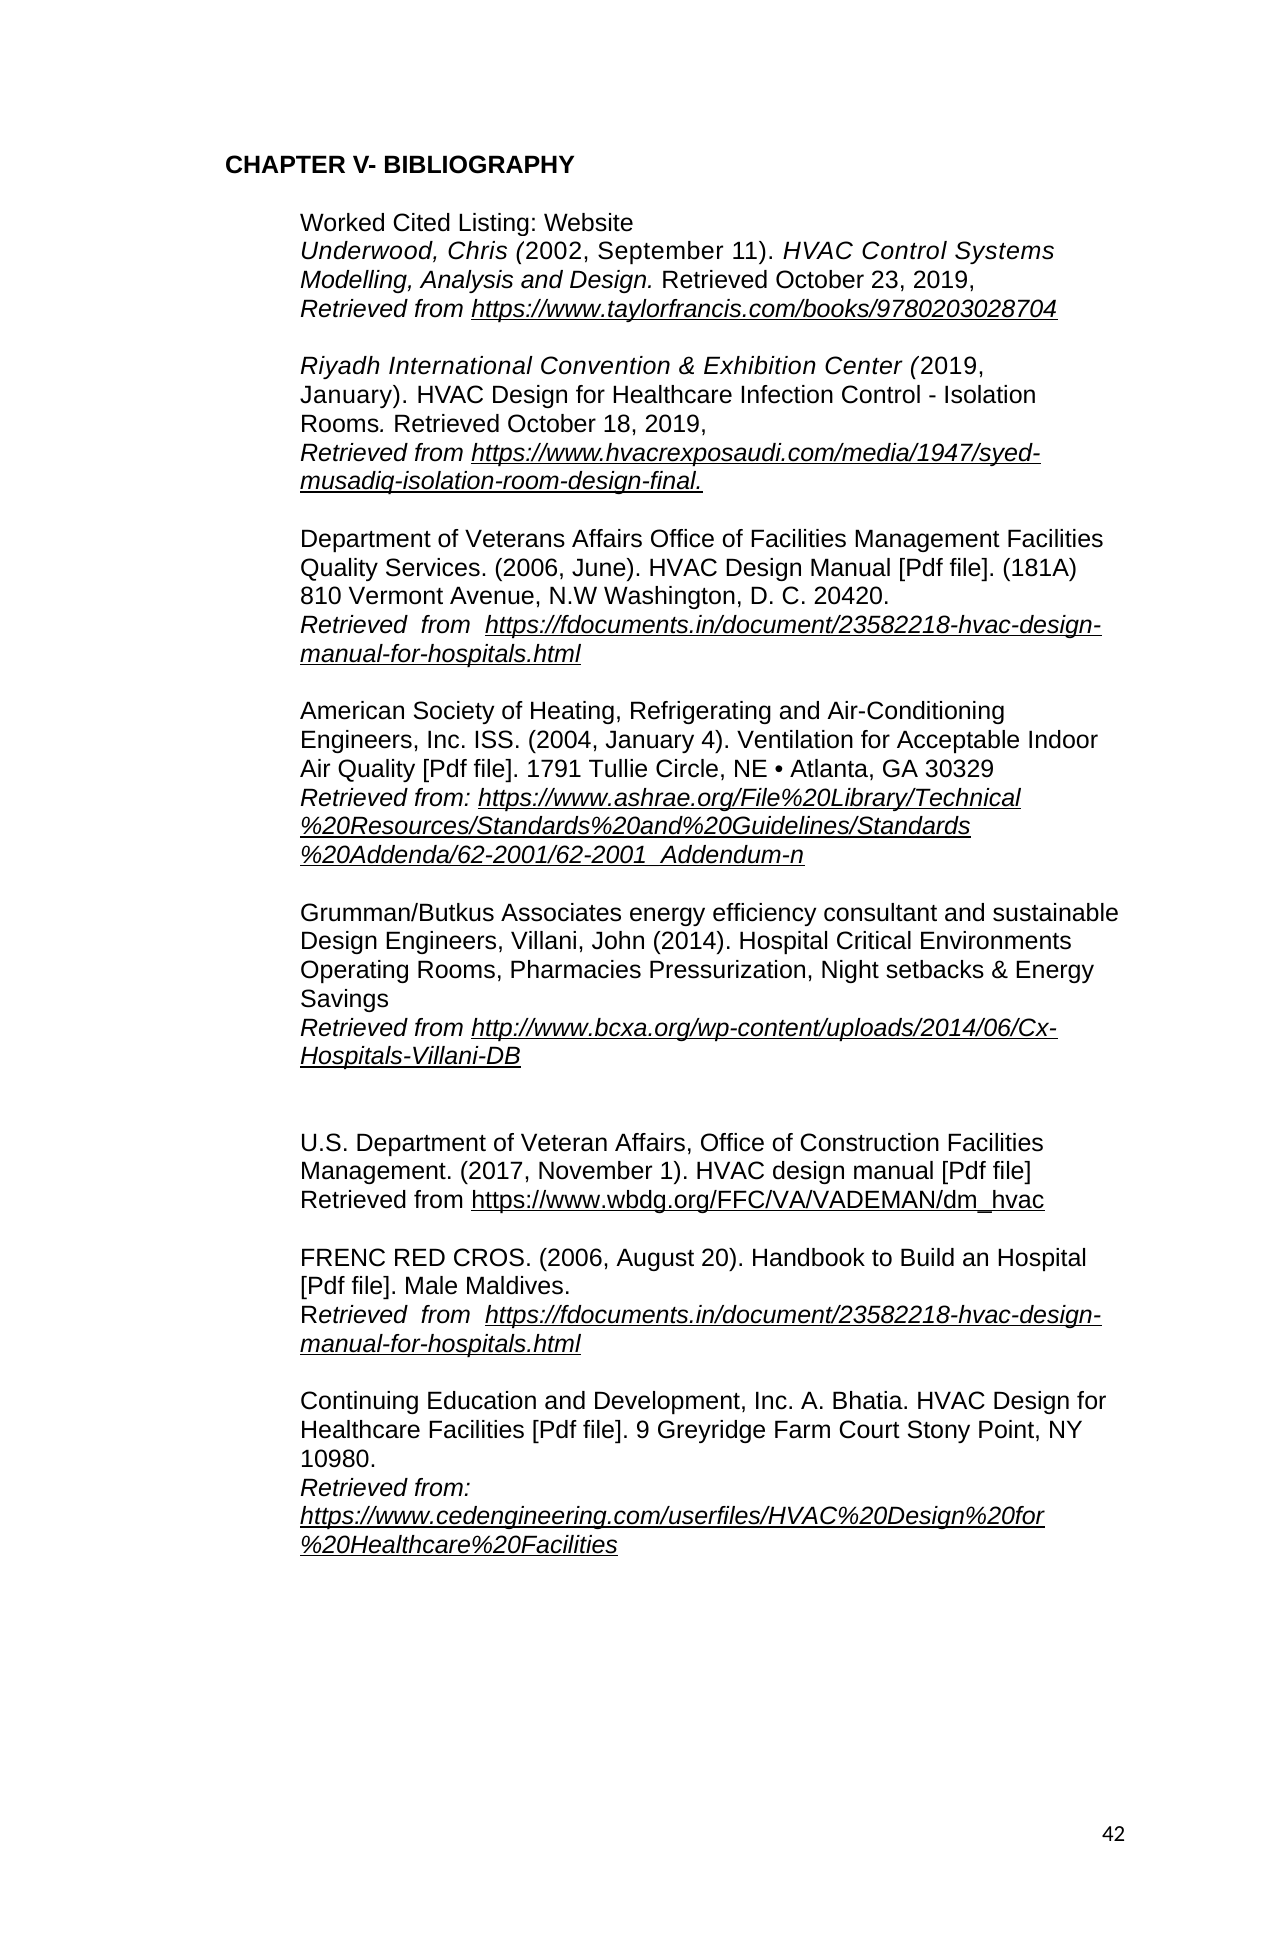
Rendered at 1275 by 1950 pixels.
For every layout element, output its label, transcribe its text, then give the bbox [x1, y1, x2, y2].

text Department of Veterans Affairs Office of Facilities Management Facilities Quality Services. (2006, June). HVAC Design Manual [Pdf file]. (181A) 810 Vermont Avenue, N.W Washington, D. C. 20420. [300, 524, 1125, 610]
text Retrieved from: https://www.ashrae.org/File%20Library/Technical%20Resources/Standards%20and%20Guidelines/Standards%20Addenda/62-2001/62-2001_Addendum-n [300, 782, 1125, 869]
text FRENC RED CROS. (2006, August 20). Handbook to Build an Hospital [Pdf file]. Male Maldives. [300, 1242, 1125, 1300]
text Continuing Education and Development, Inc. A. Bhatia. HVAC Design for Healthcare Facilities [Pdf file]. 9 Greyridge Farm Court Stony Point, NY 10980. [300, 1386, 1125, 1472]
text Retrieved from: [225, 1472, 1125, 1501]
text Retrieved from https://www.taylorfrancis.com/books/9780203028704 [225, 294, 1125, 322]
subtitle Retrieved from https://www.hvacrexposaudi.com/media/1947/syed-musadiq-isolation-room-design-final. [300, 437, 1094, 495]
text Retrieved from https://fdocuments.in/document/23582218-hvac-design-manual-for-hospitals.html [300, 1300, 1125, 1357]
subtitle Worked Cited Listing: Website Underwood, Chris (2002, September 11). HVAC Control Systems [300, 207, 1094, 265]
text Retrieved from https://fdocuments.in/document/23582218-hvac-design-manual-for-hospitals.html [300, 610, 1125, 667]
subtitle CHAPTER V- BIBLIOGRAPHY [225, 150, 1094, 179]
text Retrieved from https://www.wbdg.org/FFC/VA/VADEMAN/dm_hvac [225, 1185, 1125, 1214]
text Retrieved from http://www.bcxa.org/wp-content/uploads/2014/06/Cx-Hospitals-Villani-DB [300, 1012, 1125, 1070]
text Grumman/Butkus Associates energy efficiency consultant and sustainable Design Engineers, Villani, John (2014). Hospital Critical Environments Operating Rooms, Pharmacies Pressurization, Night setbacks & Energy Savings [300, 897, 1125, 1012]
subtitle Riyadh International Convention & Exhibition Center (2019, January). HVAC Design for Healthcare Infection Control - Isolation Rooms. Retrieved October 18, 2019, [300, 351, 1094, 437]
text U.S. Department of Veteran Affairs, Office of Construction Facilities Management. (2017, November 1). HVAC design manual [Pdf file] [300, 1127, 1125, 1185]
text Modelling, Analysis and Design. Retrieved October 23, 2019, [225, 265, 1125, 294]
text American Society of Heating, Refrigerating and Air-Conditioning Engineers, Inc. ISS. (2004, January 4). Ventilation for Acceptable Indoor Air Quality [Pdf file]. 1791 Tullie Circle, NE • Atlanta, GA 30329 [300, 696, 1125, 782]
text https://www.cedengineering.com/userfiles/HVAC%20Design%20for%20Healthcare%20Facilities [300, 1501, 1125, 1559]
